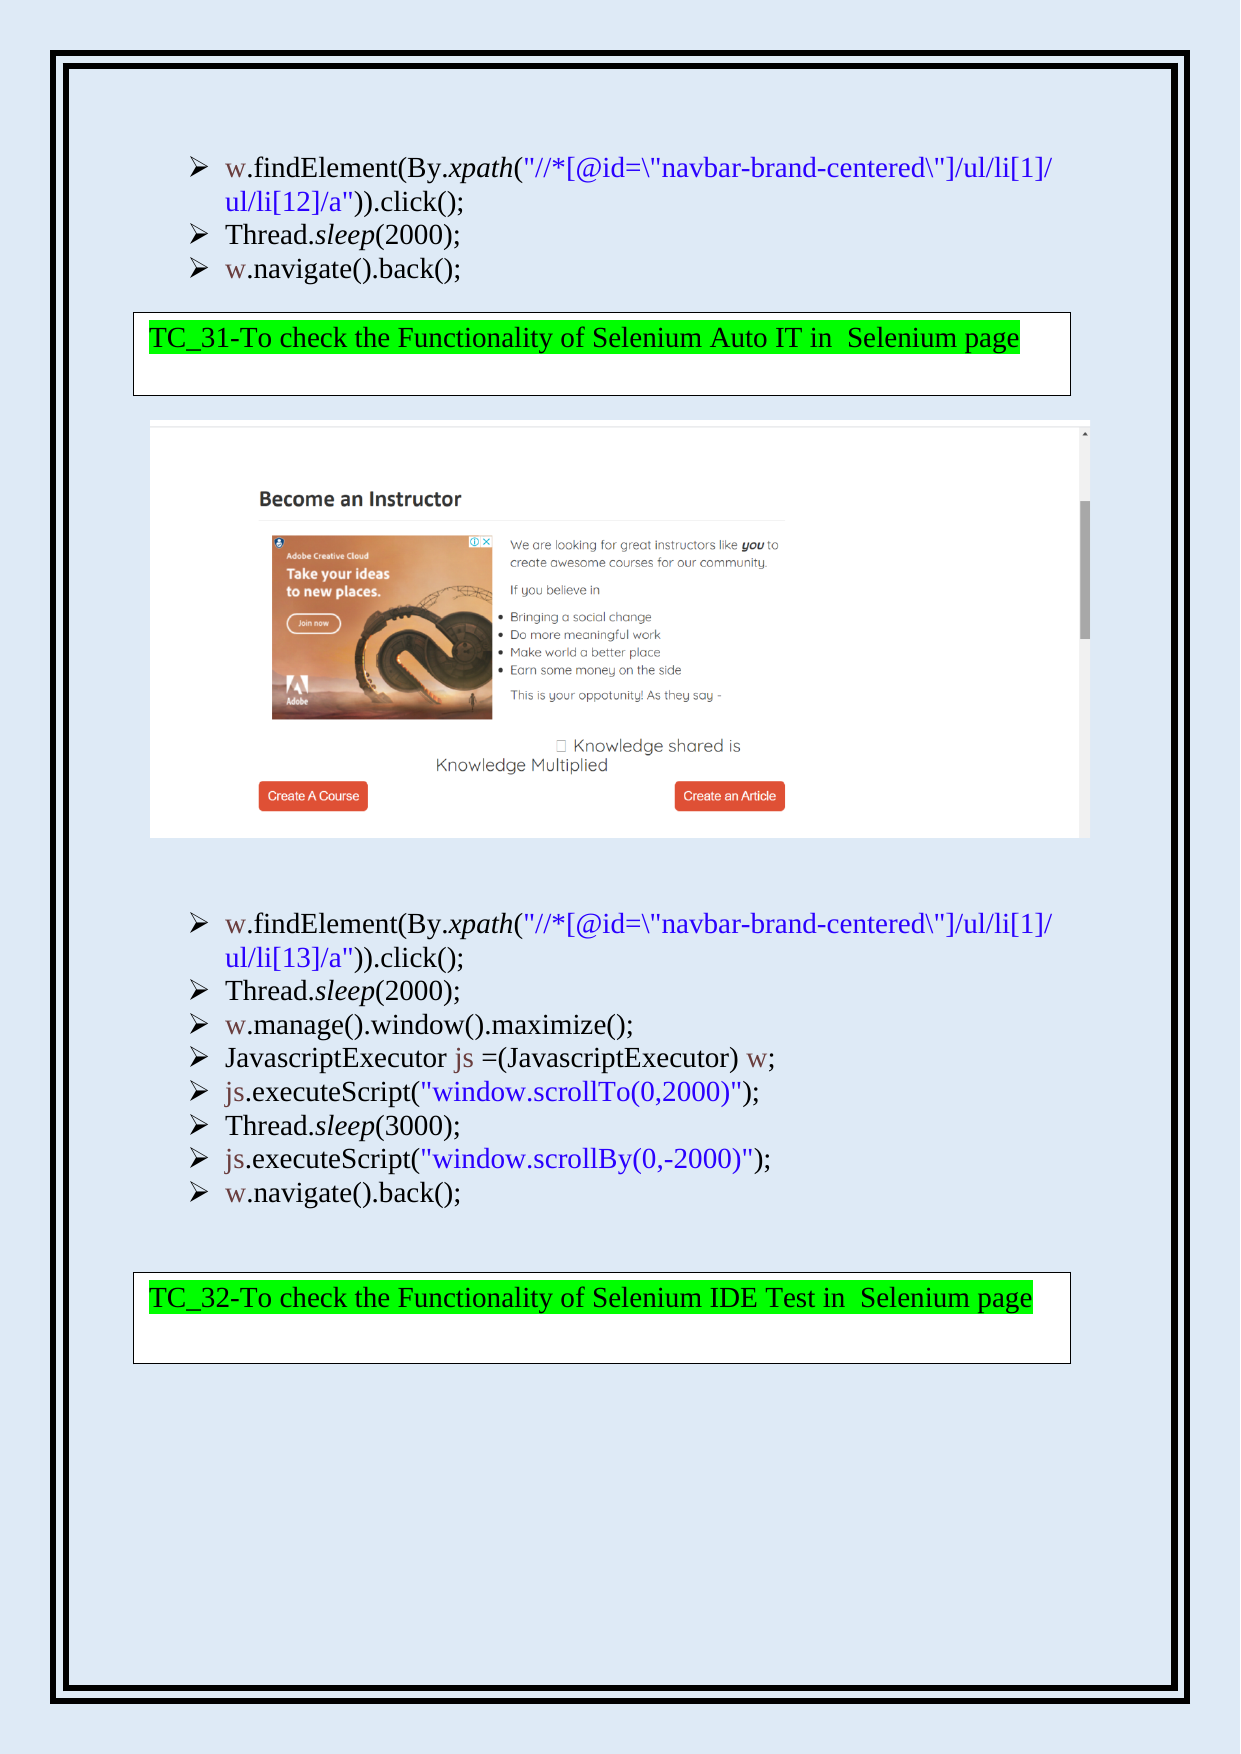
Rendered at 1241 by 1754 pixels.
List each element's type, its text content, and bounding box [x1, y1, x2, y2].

list Thread.sleep(2000); [187, 973, 1090, 1007]
list js.executeScript("window.scrollTo(0,2000)"); [187, 1074, 1090, 1108]
list Thread.sleep(2000); [187, 217, 1090, 251]
list w.findElement(By.xpath("//*[@id=\"navbar-brand-centered\"]/ul/li[1]/ul/li[13]/a")).click(); [187, 906, 1090, 973]
picture [150, 420, 1091, 838]
list Thread.sleep(3000); [187, 1108, 1090, 1141]
list js.executeScript("window.scrollBy(0,-2000)"); [187, 1141, 1090, 1175]
list w.findElement(By.xpath("//*[@id=\"navbar-brand-centered\"]/ul/li[1]/ul/li[12]/a")).click(); [187, 150, 1090, 217]
list w.navigate().back(); [187, 251, 1090, 284]
list w.manage().window().maximize(); [187, 1007, 1090, 1041]
list JavascriptExecutor js =(JavascriptExecutor) w; [187, 1041, 1090, 1074]
list w.navigate().back(); [187, 1175, 1090, 1209]
